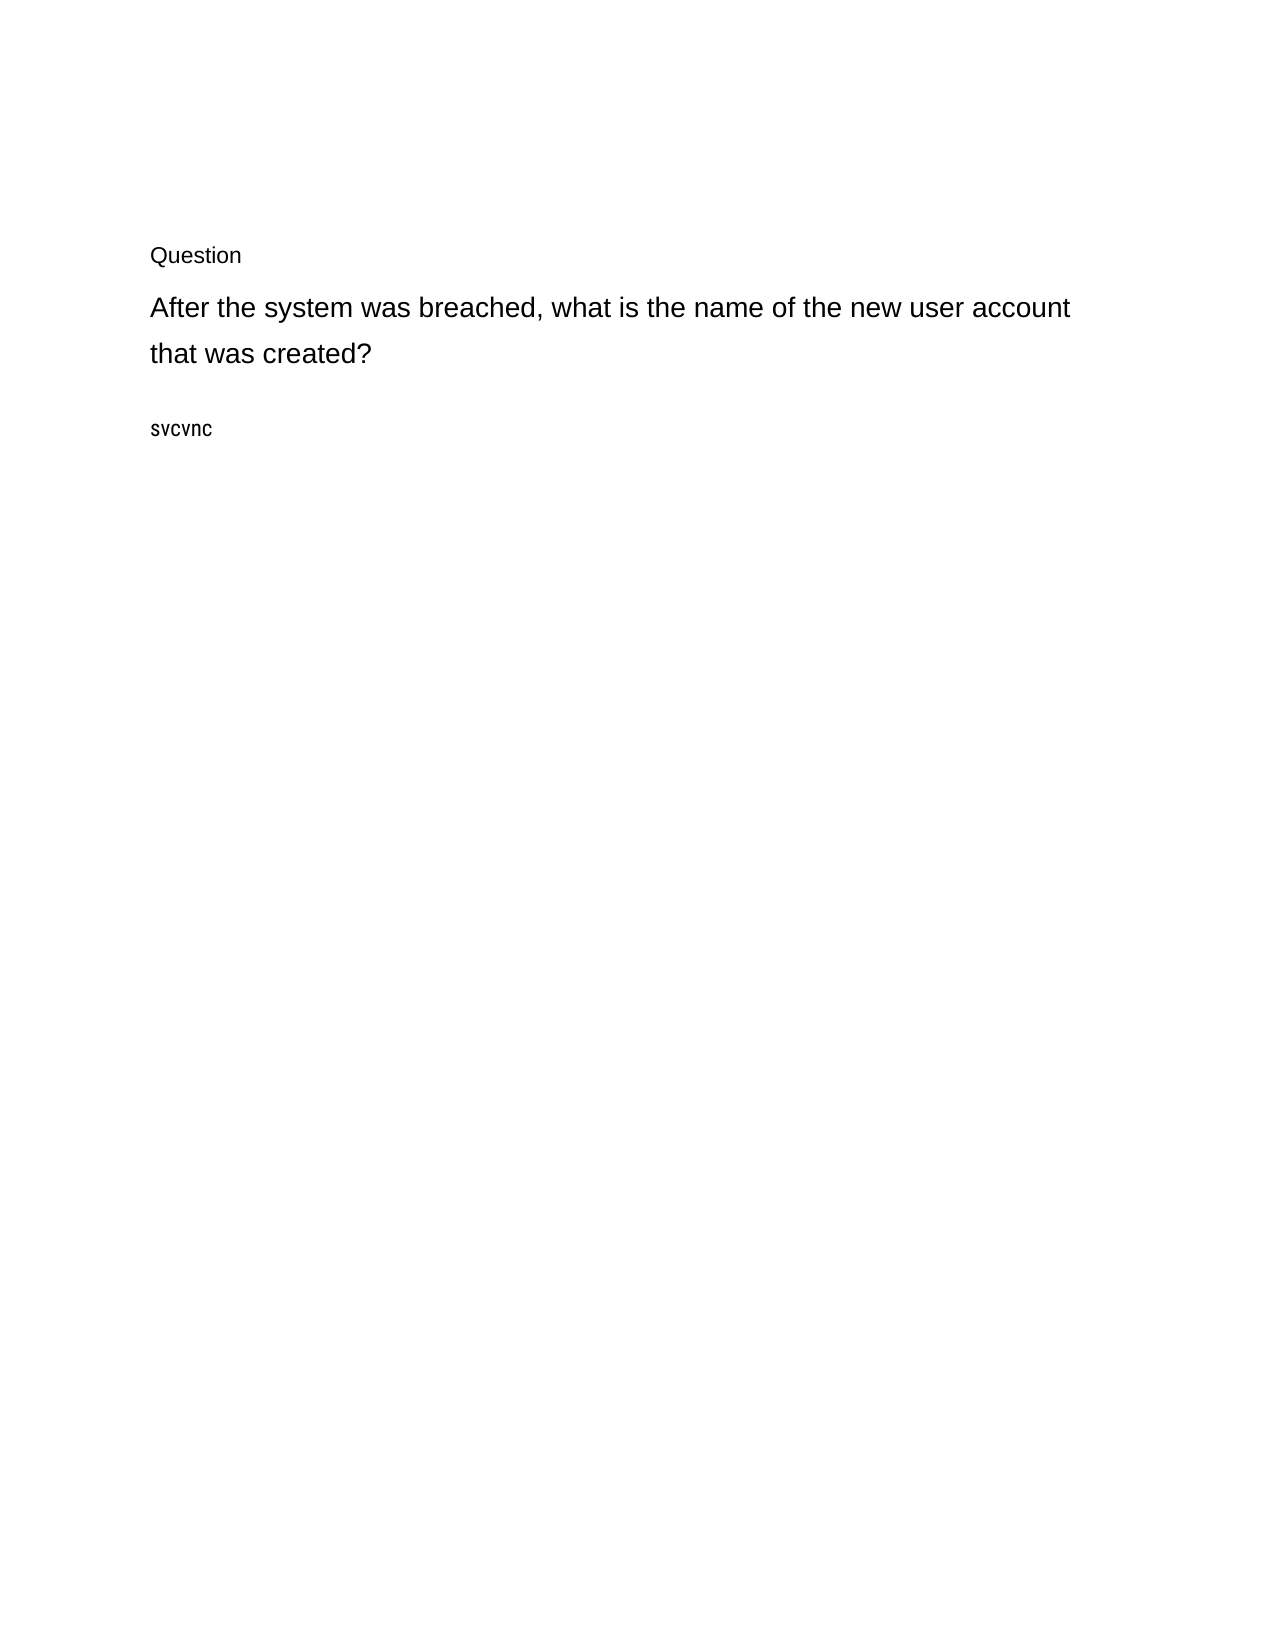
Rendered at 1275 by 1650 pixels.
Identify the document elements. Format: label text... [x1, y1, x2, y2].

text svcvnc [150, 415, 1125, 442]
text Question [150, 242, 1125, 269]
text After the system was breached, what is the name of the new user account that was created? [150, 291, 1125, 370]
